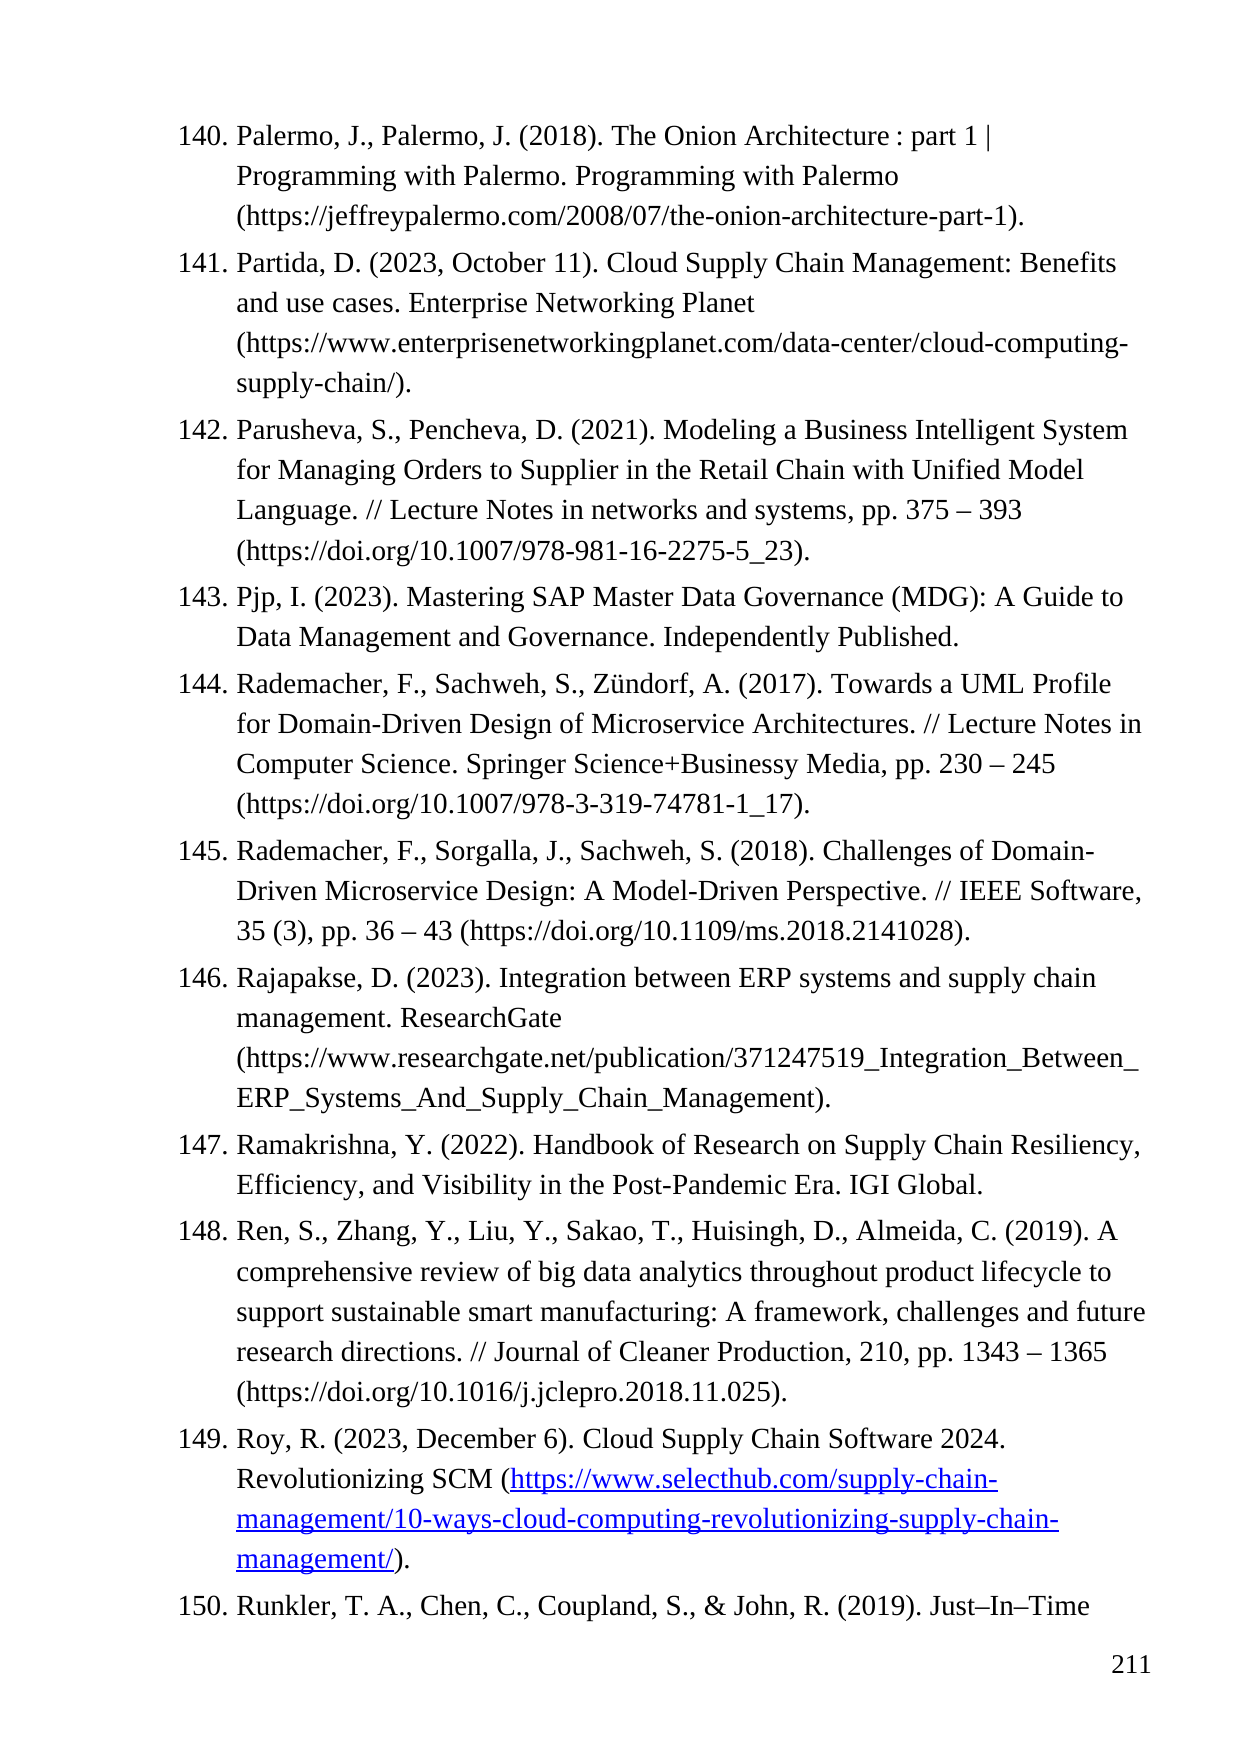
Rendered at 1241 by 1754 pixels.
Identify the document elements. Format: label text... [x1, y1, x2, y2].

text Palermo, J., Palermo, J. (2018). The Onion Architecture : part 1 | Programming with Palermo. Programming with Palermo (https://jeffreypalermo.com/2008/07/the-onion-architecture-part-1). [177, 118, 1152, 232]
text Rademacher, F., Sorgalla, J., Sachweh, S. (2018). Challenges of Domain-Driven Microservice Design: A Model-Driven Perspective. // IEEE Software, 35 (3), рр. 36 – 43 (https://doi.org/10.1109/ms.2018.2141028). [177, 833, 1152, 947]
text Partida, D. (2023, October 11). Cloud Supply Chain Management: Benefits and use cases. Enterprise Networking Planet (https://www.enterprisenetworkingplanet.com/data-center/cloud-computing-supply-chain/). [177, 245, 1152, 399]
text Ren, S., Zhang, Y., Liu, Y., Sakao, T., Huisingh, D., Almeida, C. (2019). A comprehensive review of big data analytics throughout product lifecycle to support sustainable smart manufacturing: A framework, challenges and future research directions. // Journal of Cleaner Production, 210, рр. 1343 – 1365 (https://doi.org/10.1016/j.jclepro.2018.11.025). [177, 1213, 1152, 1408]
text Ramakrishna, Y. (2022). Handbook of Research on Supply Chain Resiliency, Efficiency, and Visibility in the Post-Pandemic Era. IGI Global. [177, 1127, 1152, 1201]
text Rademacher, F., Sachweh, S., Zündorf, A. (2017). Towards a UML Profile for Domain-Driven Design of Microservice Architectures. // Lecture Notes in Computer Science. Springer Science+Businessу Media, pp. 230 – 245 (https://doi.org/10.1007/978-3-319-74781-1_17). [177, 666, 1152, 820]
text Roy, R. (2023, December 6). Cloud Supply Chain Software 2024. Revolutionizing SCM (https://www.selecthub.com/supply-chain-management/10-ways-cloud-computing-revolutionizing-supply-chain-management/). [177, 1421, 1152, 1575]
text Rajapakse, D. (2023). Integration between ERP systems and supply chain management. ResearchGate (https://www.researchgate.net/publication/371247519_Integration_Between_ERP_Systems_And_Supply_Chain_Management). [177, 960, 1152, 1114]
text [177, 1588, 1152, 1621]
text Parusheva, S., Pencheva, D. (2021). Modeling a Business Intelligent System for Managing Orders to Supplier in the Retail Chain with Unified Model Language. // Lecture Notes in networks and systems, pp. 375 – 393 (https://doi.org/10.1007/978-981-16-2275-5_23). [177, 412, 1152, 566]
text Pjp, I. (2023). Mastering SAP Master Data Governance (MDG): A Guide to Data Management and Governance. Independently Published. [177, 579, 1152, 653]
